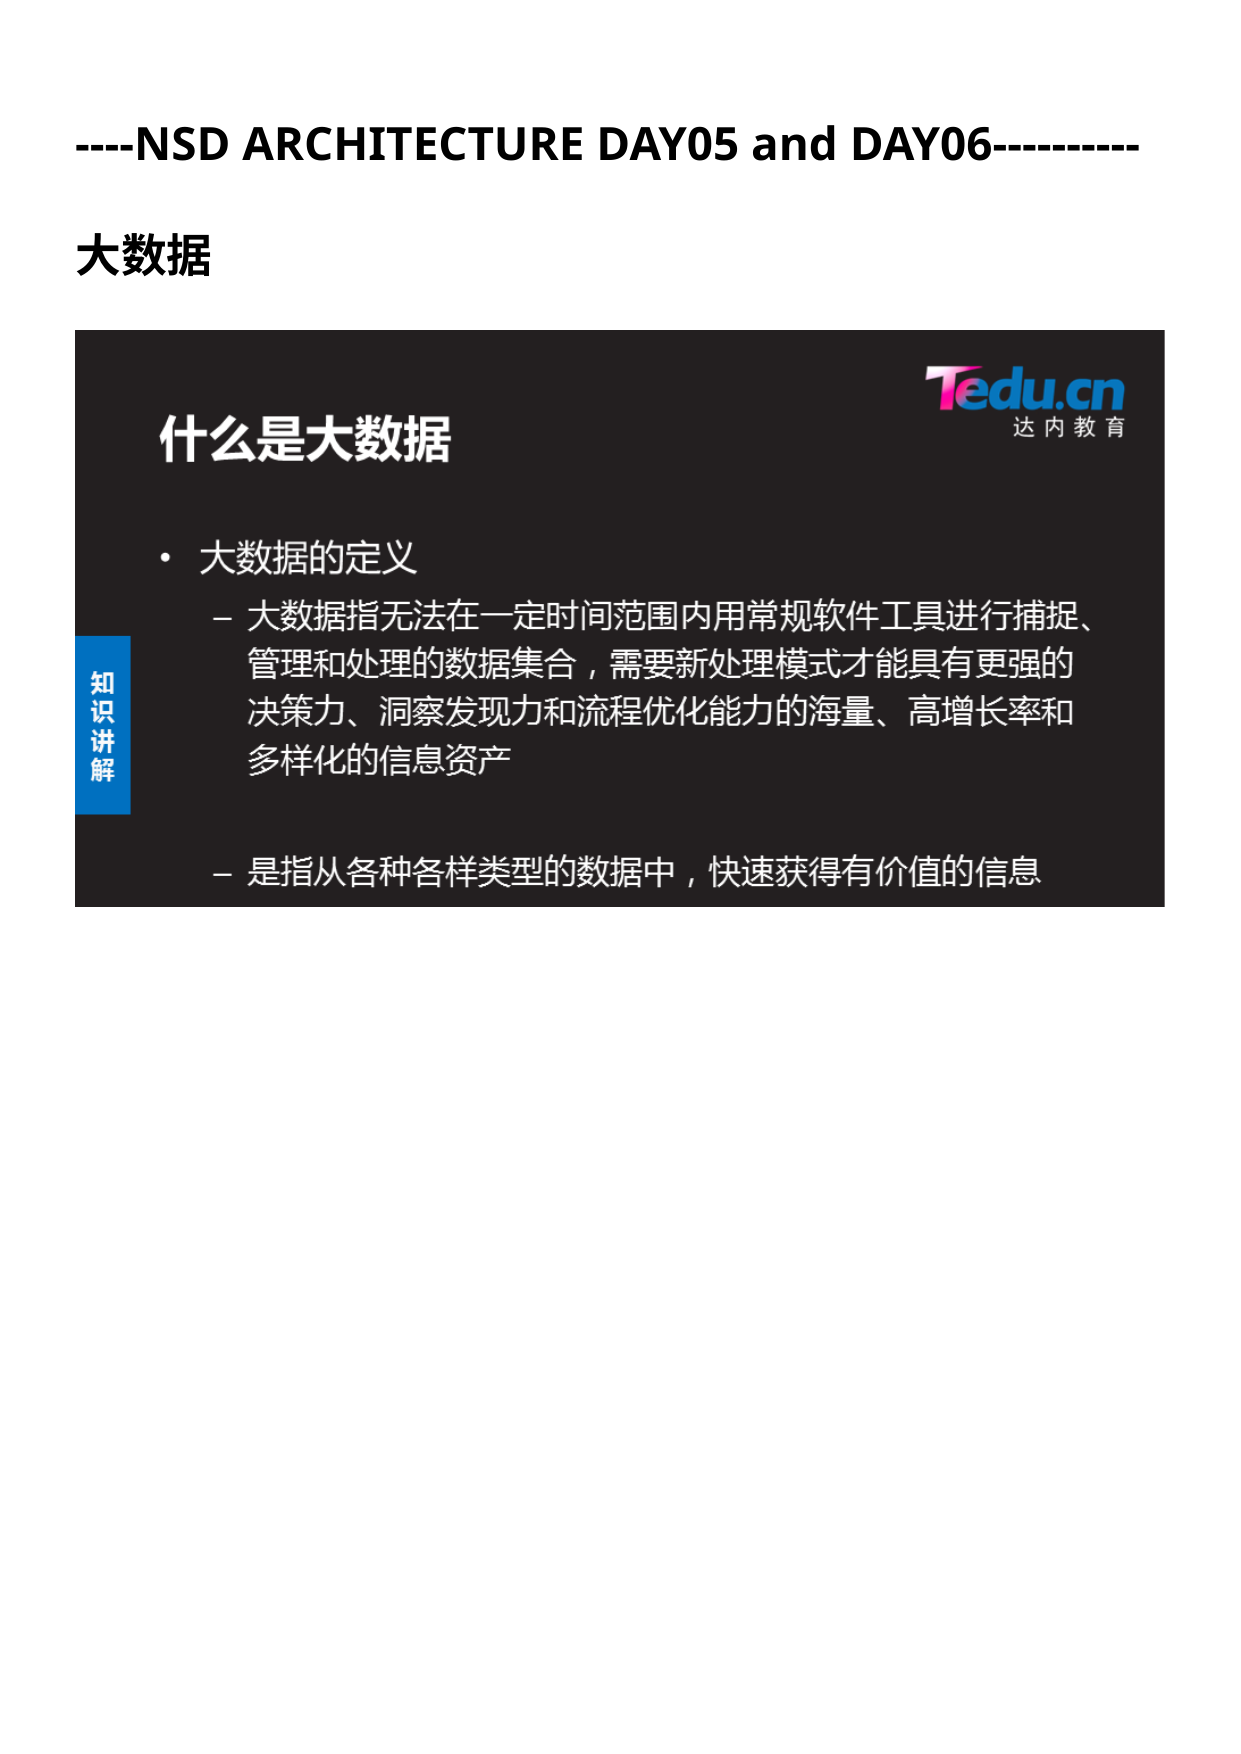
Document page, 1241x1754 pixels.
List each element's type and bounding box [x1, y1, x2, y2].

picture [75, 330, 1165, 907]
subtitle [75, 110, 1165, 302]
